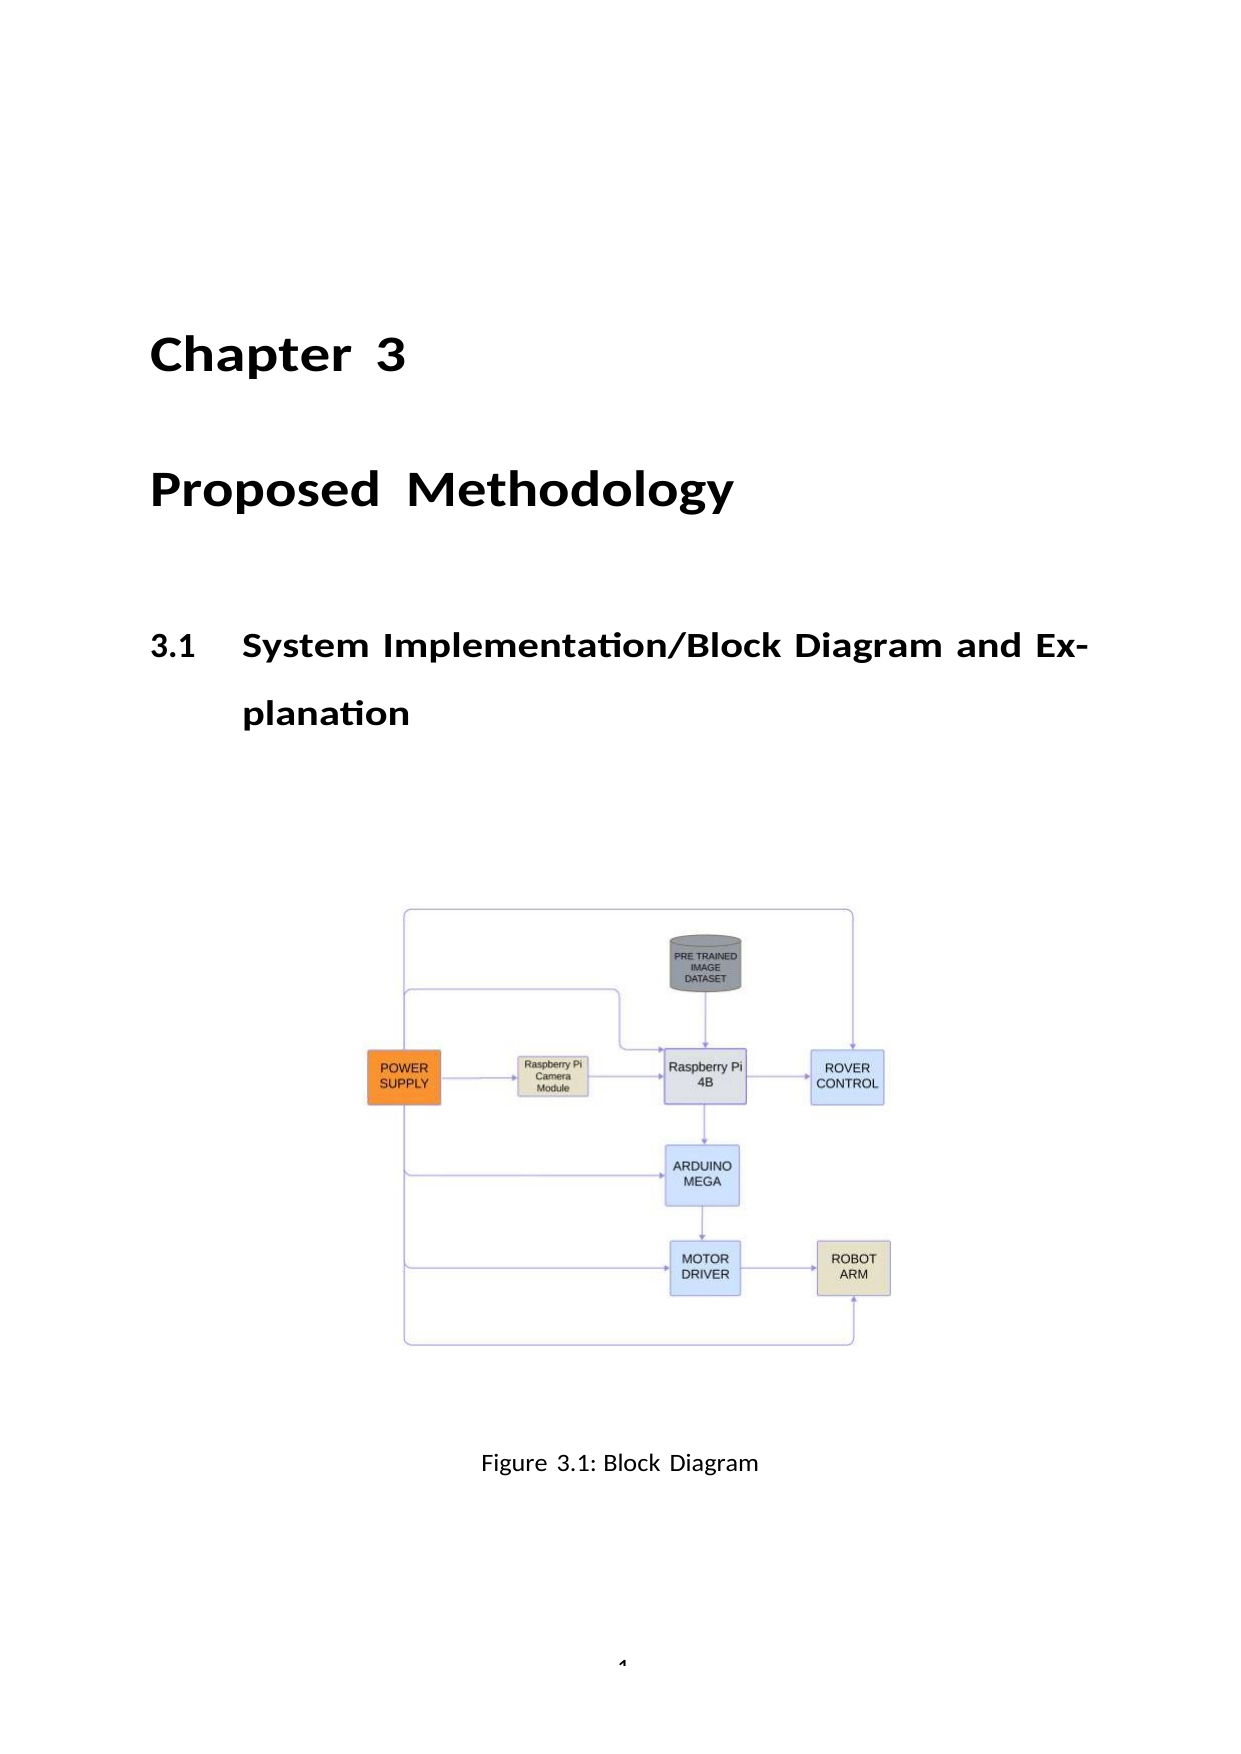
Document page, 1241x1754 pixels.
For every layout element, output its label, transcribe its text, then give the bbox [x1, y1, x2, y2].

subtitle Chapter 3 [150, 322, 1153, 384]
text Figure 3.1: Block Diagram [427, 1447, 813, 1478]
subtitle System Implementation/Block Diagram and Ex- planation [150, 623, 1091, 734]
text Proposed Methodology [150, 456, 1153, 519]
picture [362, 896, 892, 1347]
